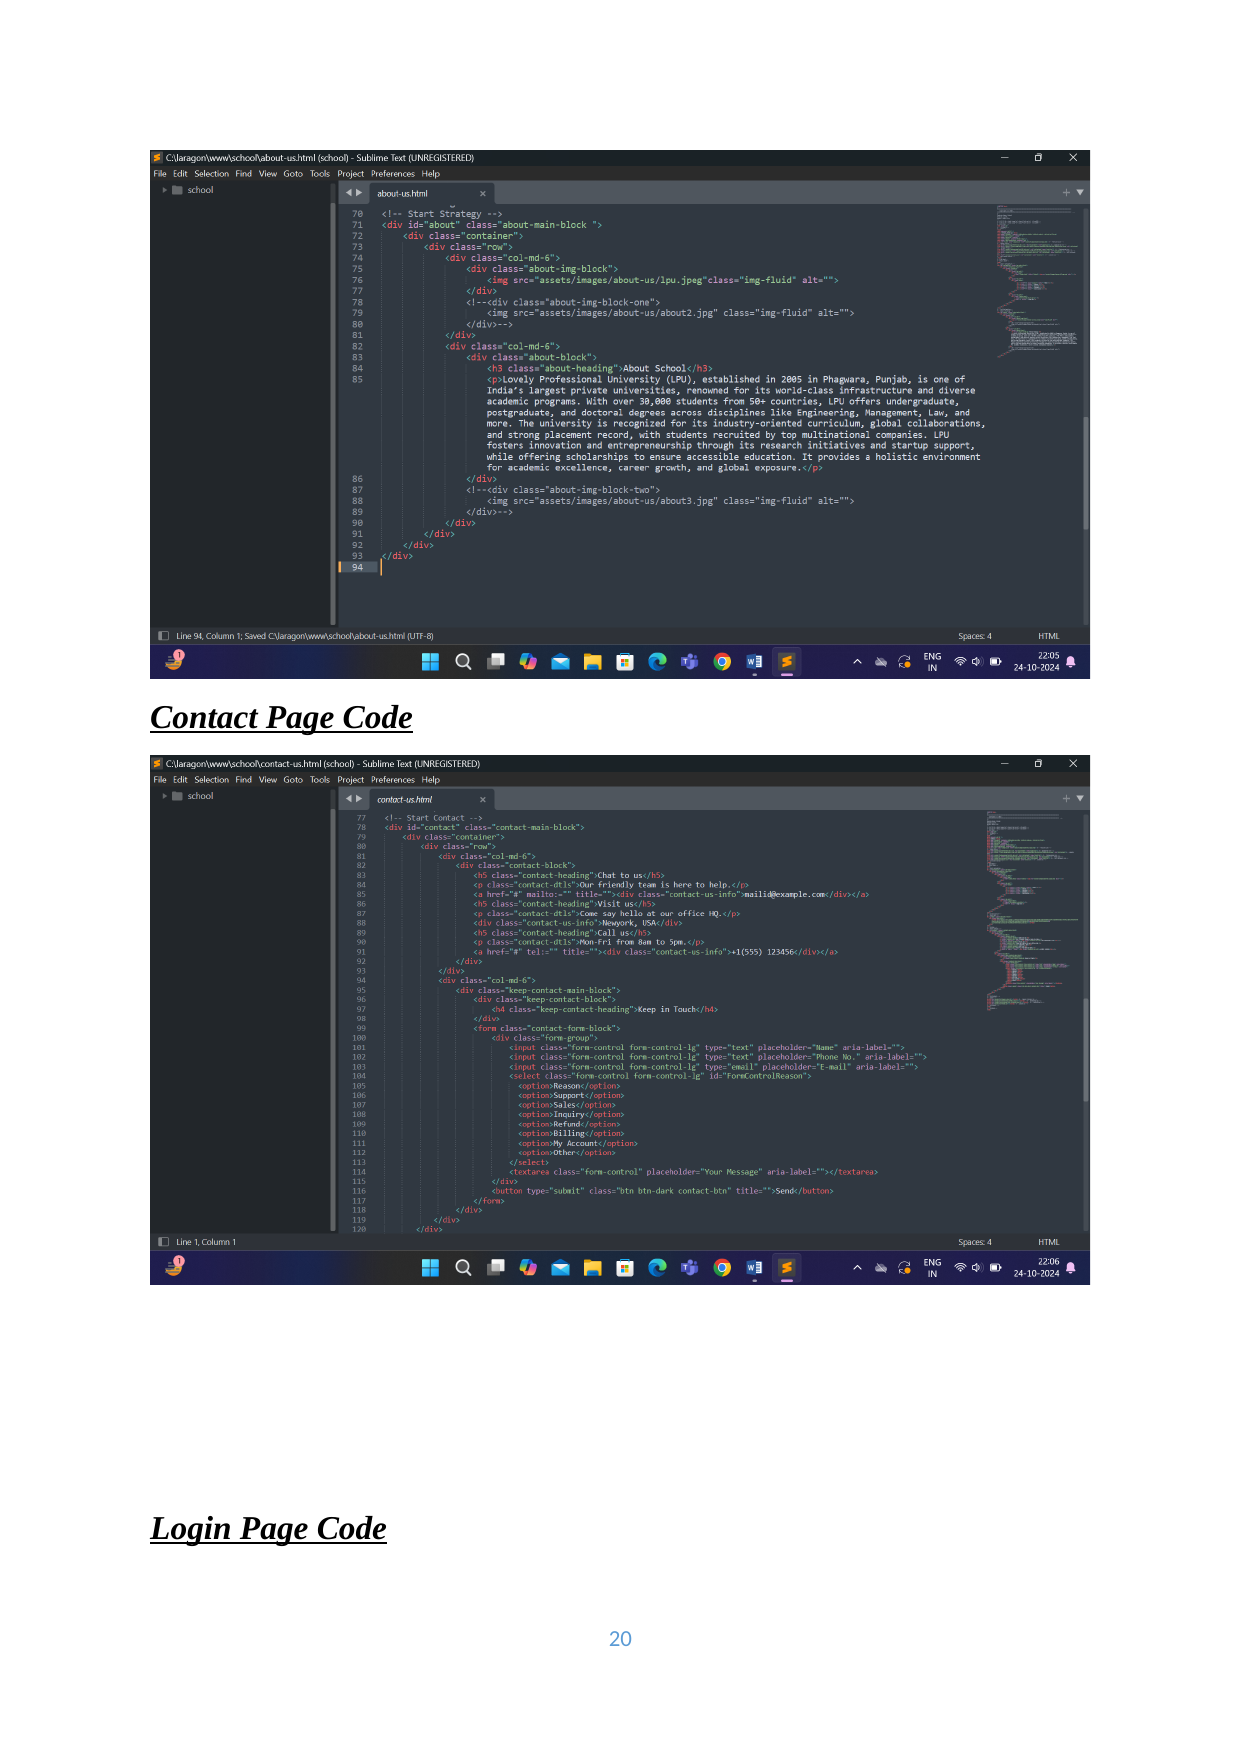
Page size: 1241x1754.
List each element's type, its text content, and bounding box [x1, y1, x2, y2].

picture [150, 150, 1091, 679]
picture [150, 755, 1091, 1285]
text Login Page Code [150, 1508, 1090, 1547]
text Contact Page Code [150, 698, 1090, 736]
